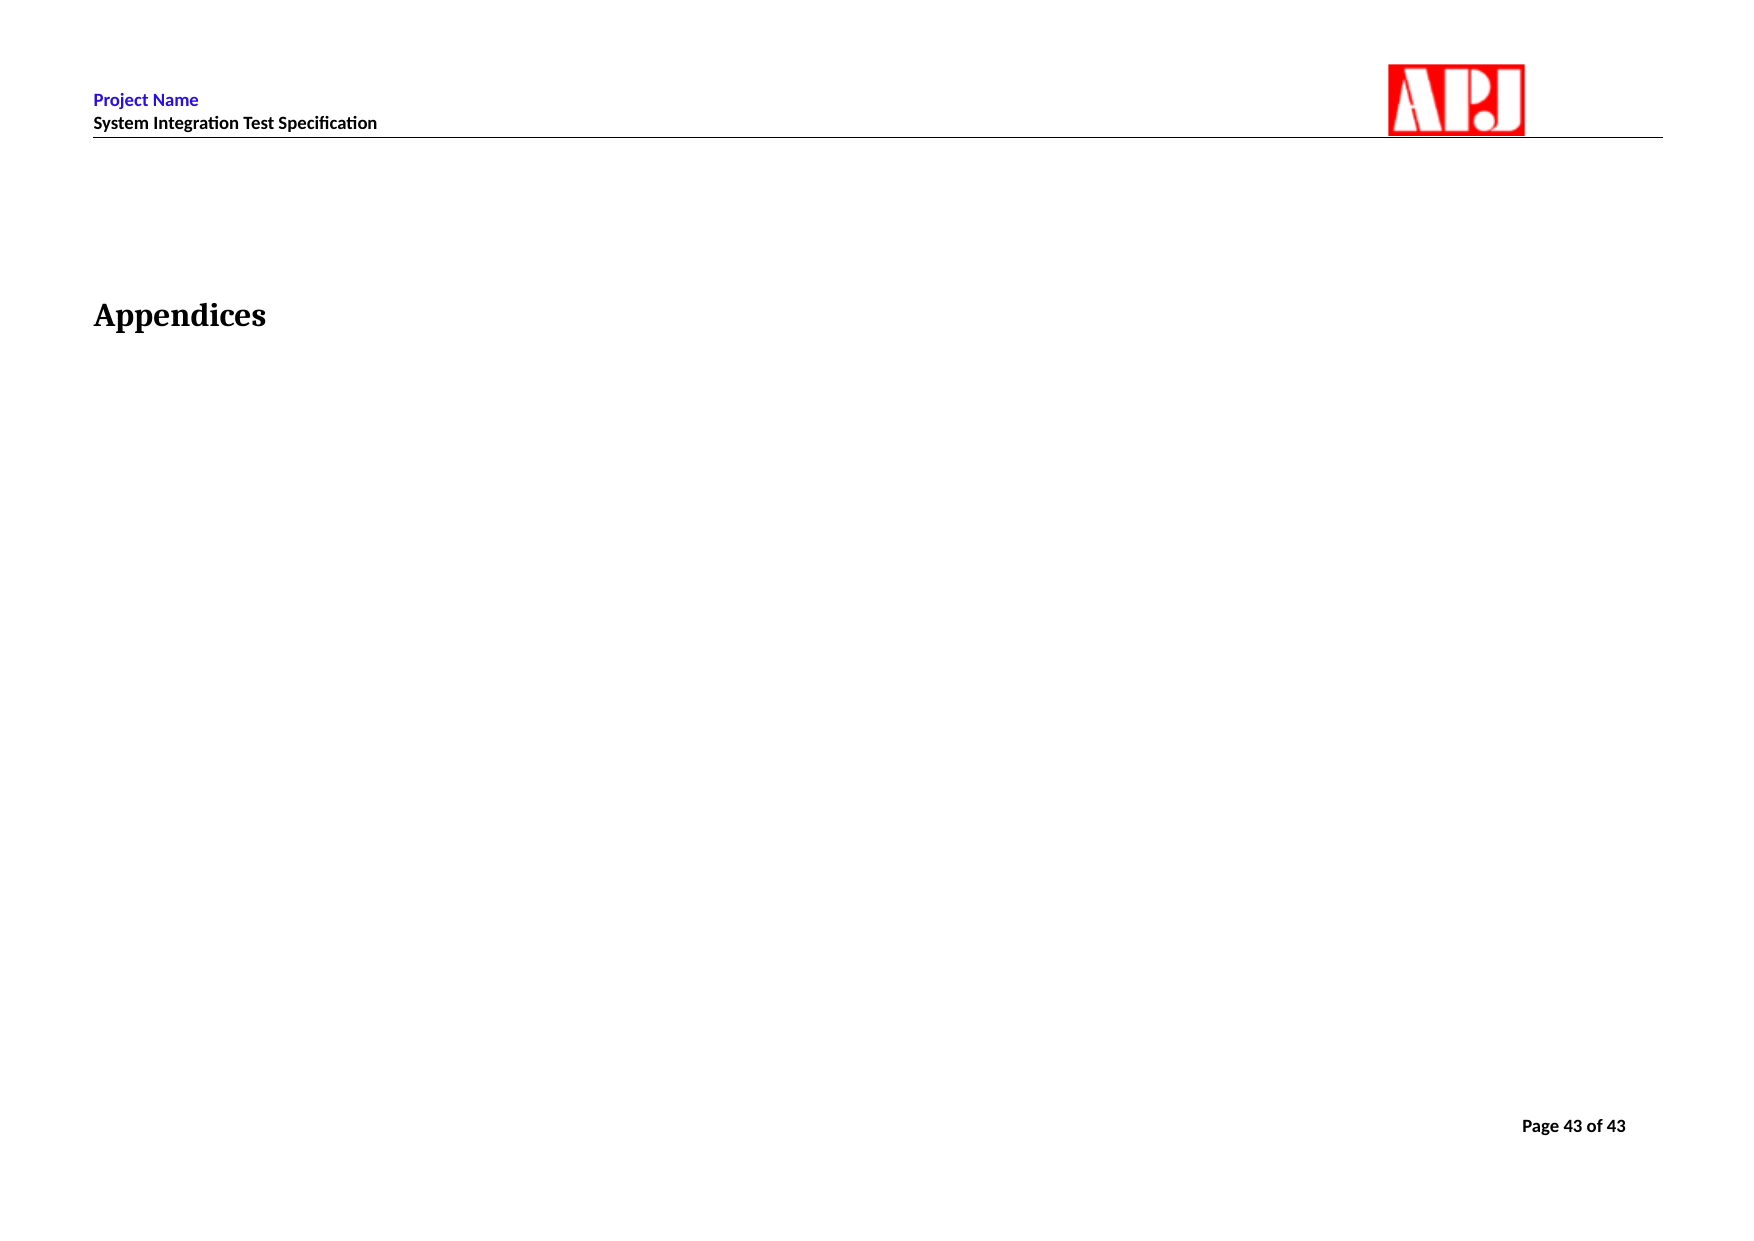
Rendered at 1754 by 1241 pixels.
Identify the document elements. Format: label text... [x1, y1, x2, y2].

picture [1387, 63, 1525, 136]
title Appendices [93, 283, 1663, 348]
